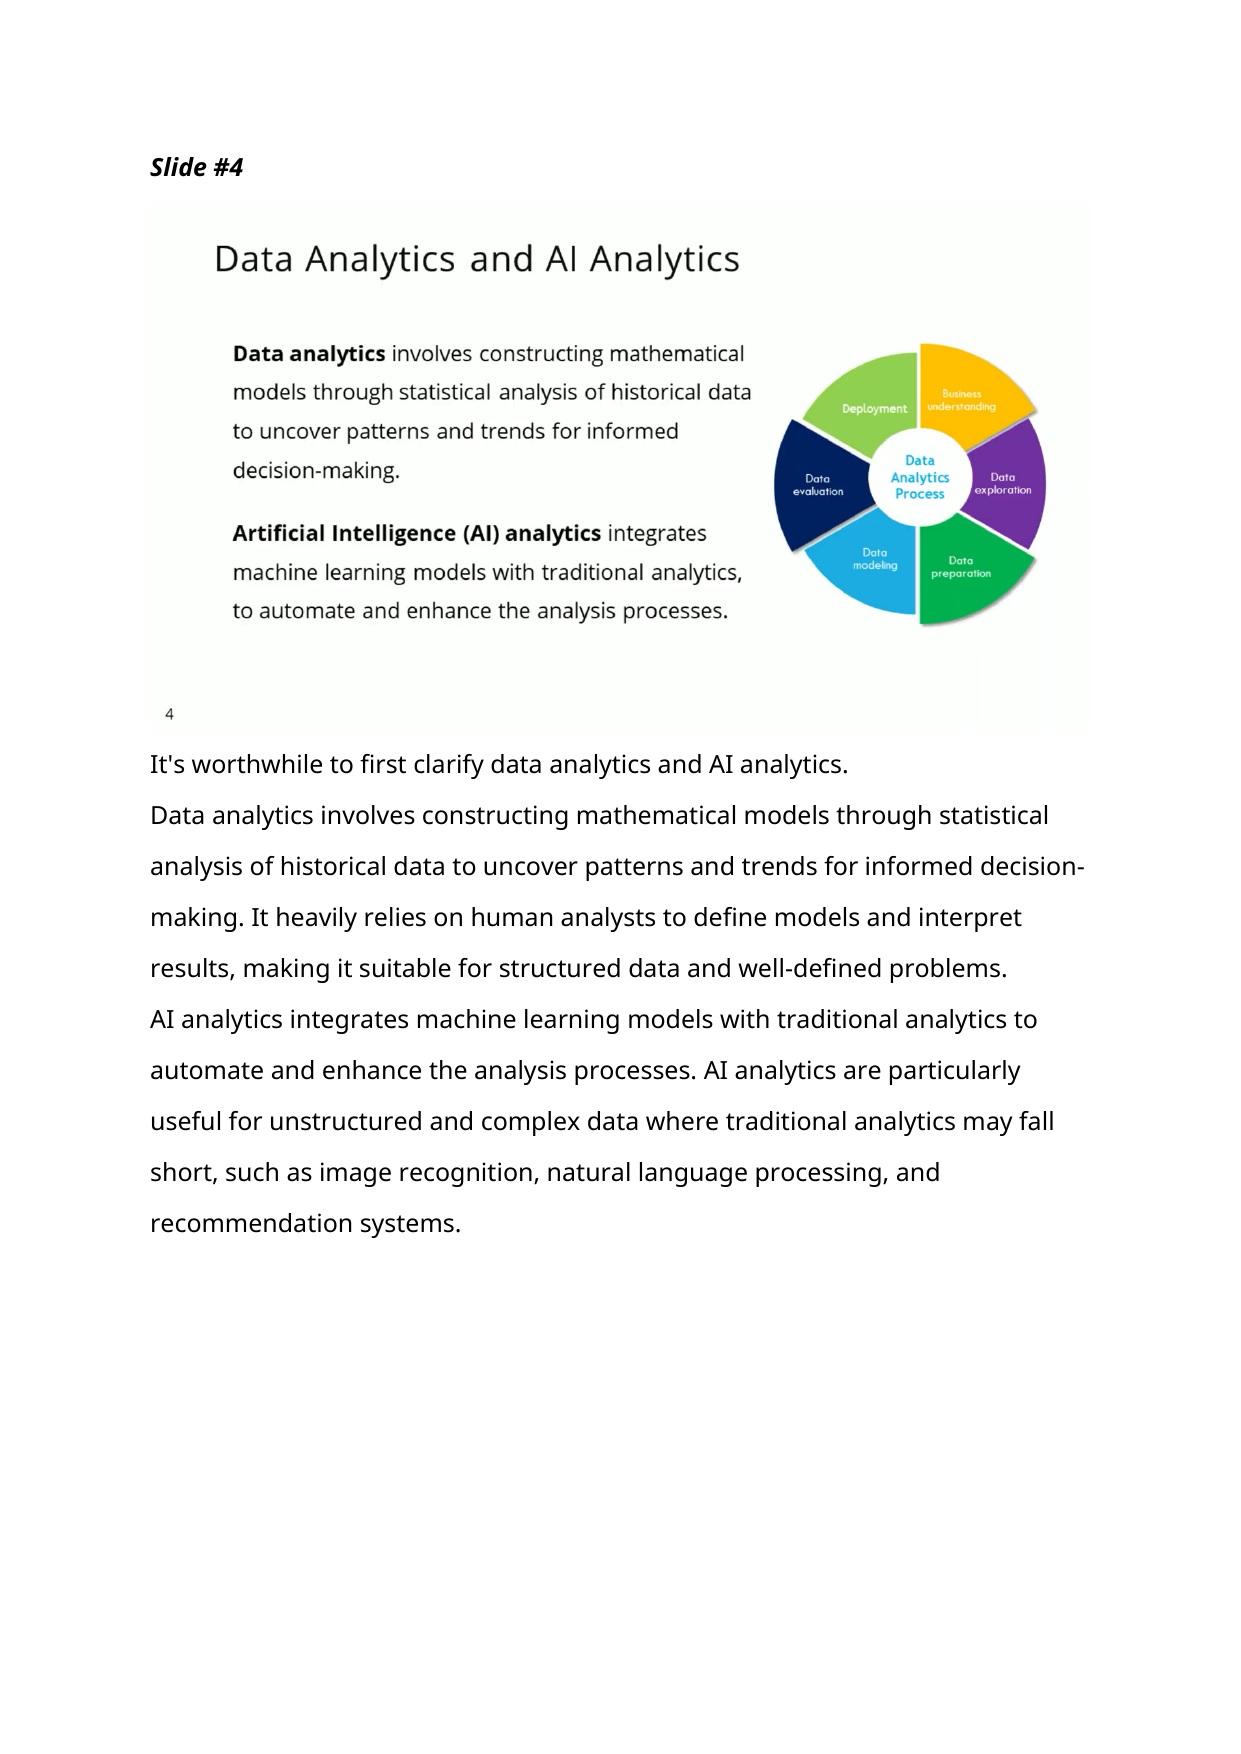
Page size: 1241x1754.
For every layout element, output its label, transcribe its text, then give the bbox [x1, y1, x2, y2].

subtitle Slide #4 [150, 150, 1090, 201]
text AI analytics integrates machine learning models with traditional analytics to automate and enhance the analysis processes. AI analytics are particularly useful for unstructured and complex data where traditional analytics may fall short, such as image recognition, natural language processing, and recommendation systems. [150, 1002, 1090, 1240]
text Data analytics involves constructing mathematical models through statistical analysis of historical data to uncover patterns and trends for informed decision-making. It heavily relies on human analysts to define models and interpret results, making it suitable for structured data and well-defined problems. [150, 797, 1090, 984]
picture [150, 201, 1091, 730]
text It's worthwhile to first clarify data analytics and AI analytics. [150, 746, 1090, 780]
